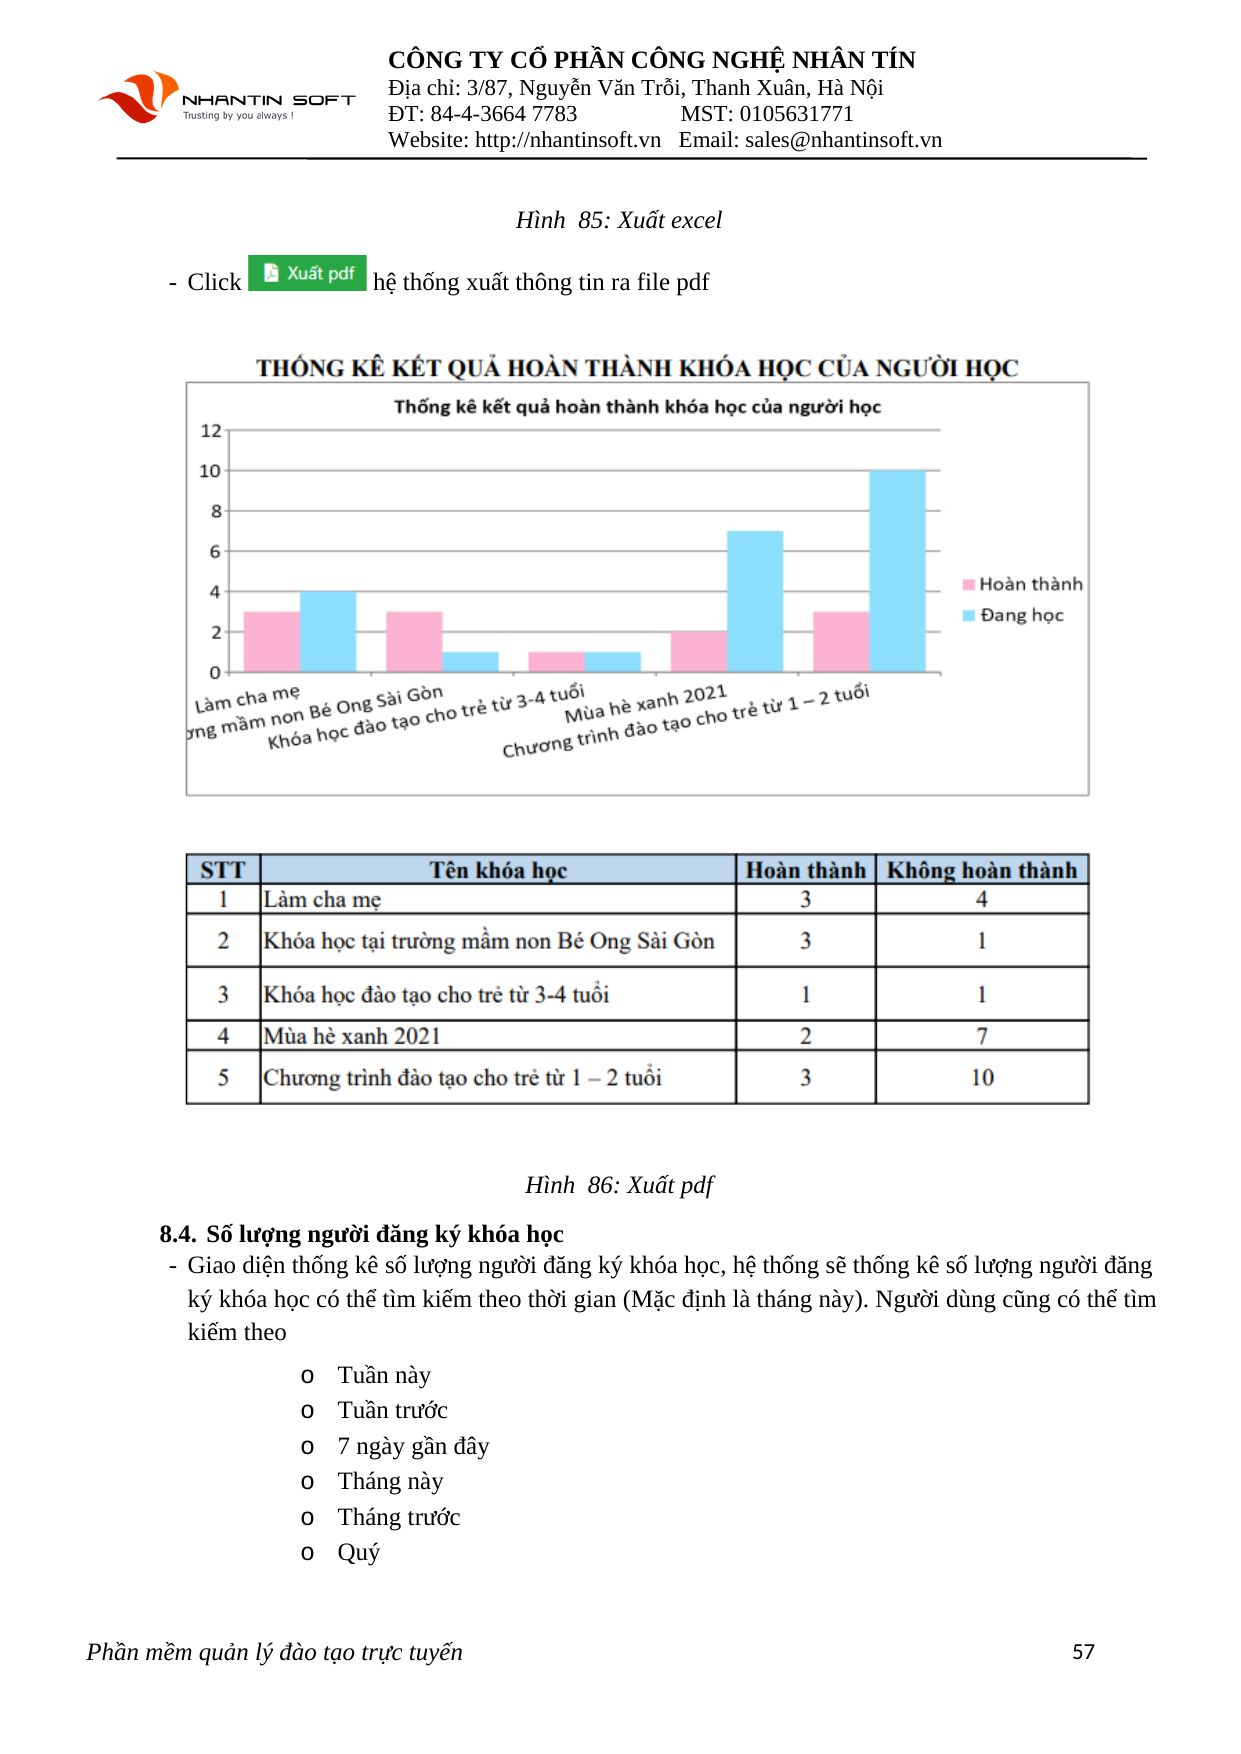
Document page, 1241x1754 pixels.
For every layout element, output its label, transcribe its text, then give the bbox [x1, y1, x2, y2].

list Giao diện thống kê số lượng người đăng ký khóa học, hệ thống sẽ thống kê số lượng người đăng ký khóa học có thể tìm kiếm theo thời gian (Mặc định là tháng này). Người dùng cũng có thể tìm kiếm theo [169, 1251, 1165, 1345]
list Tuần này [300, 1360, 1165, 1391]
picture [247, 255, 367, 291]
list Tháng này [300, 1466, 1165, 1497]
list Tuần trước [300, 1396, 1165, 1426]
list Quý [300, 1537, 1165, 1568]
subtitle Số lượng người đăng ký khóa học [157, 1219, 1165, 1248]
picture [86, 45, 366, 150]
picture [150, 310, 1122, 1145]
list Tháng trước [300, 1502, 1165, 1533]
list 7 ngày gần đây [300, 1431, 1165, 1462]
list Click hệ thống xuất thông tin ra file pdf [169, 255, 1165, 296]
